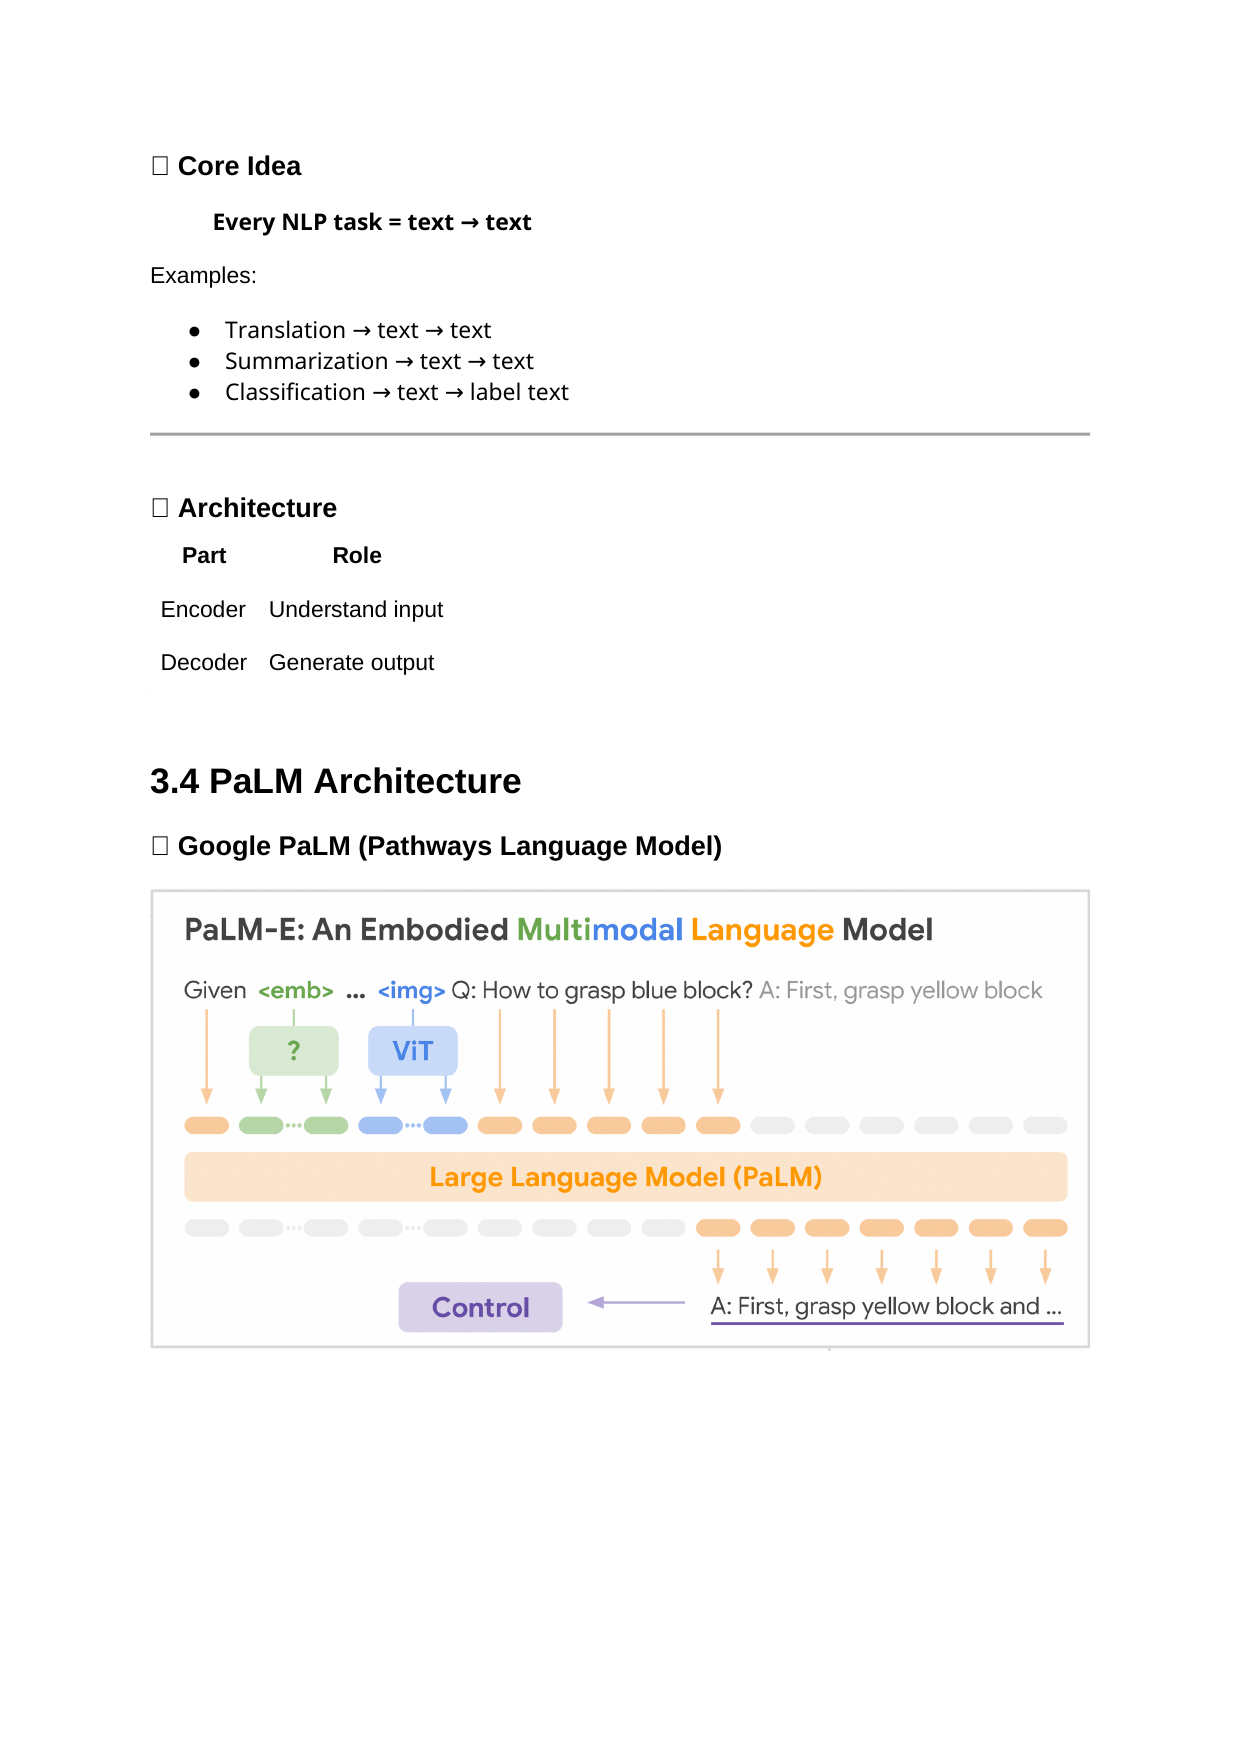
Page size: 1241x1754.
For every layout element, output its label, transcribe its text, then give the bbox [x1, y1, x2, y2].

table_cell Encoder [150, 585, 258, 639]
subtitle 🔹 Google PaLM (Pathways Language Model) [150, 830, 1090, 861]
picture [150, 886, 1091, 1351]
list Summarization → text → text [187, 345, 1090, 376]
text Every NLP task = text → text [212, 206, 1028, 237]
text Examples: [150, 262, 1090, 289]
list Translation → text → text [187, 314, 1090, 345]
list Classification → text → label text [187, 376, 1090, 408]
table_cell Understand input [258, 585, 456, 639]
subtitle 🔹 Architecture [150, 492, 1090, 523]
table_header Role [258, 532, 456, 585]
subtitle 3.4 PaLM Architecture [150, 760, 1090, 801]
table_cell Decoder [150, 639, 258, 692]
subtitle 🔹 Core Idea [150, 150, 1090, 181]
table_cell Generate output [258, 639, 456, 692]
table_header Part [150, 532, 258, 585]
